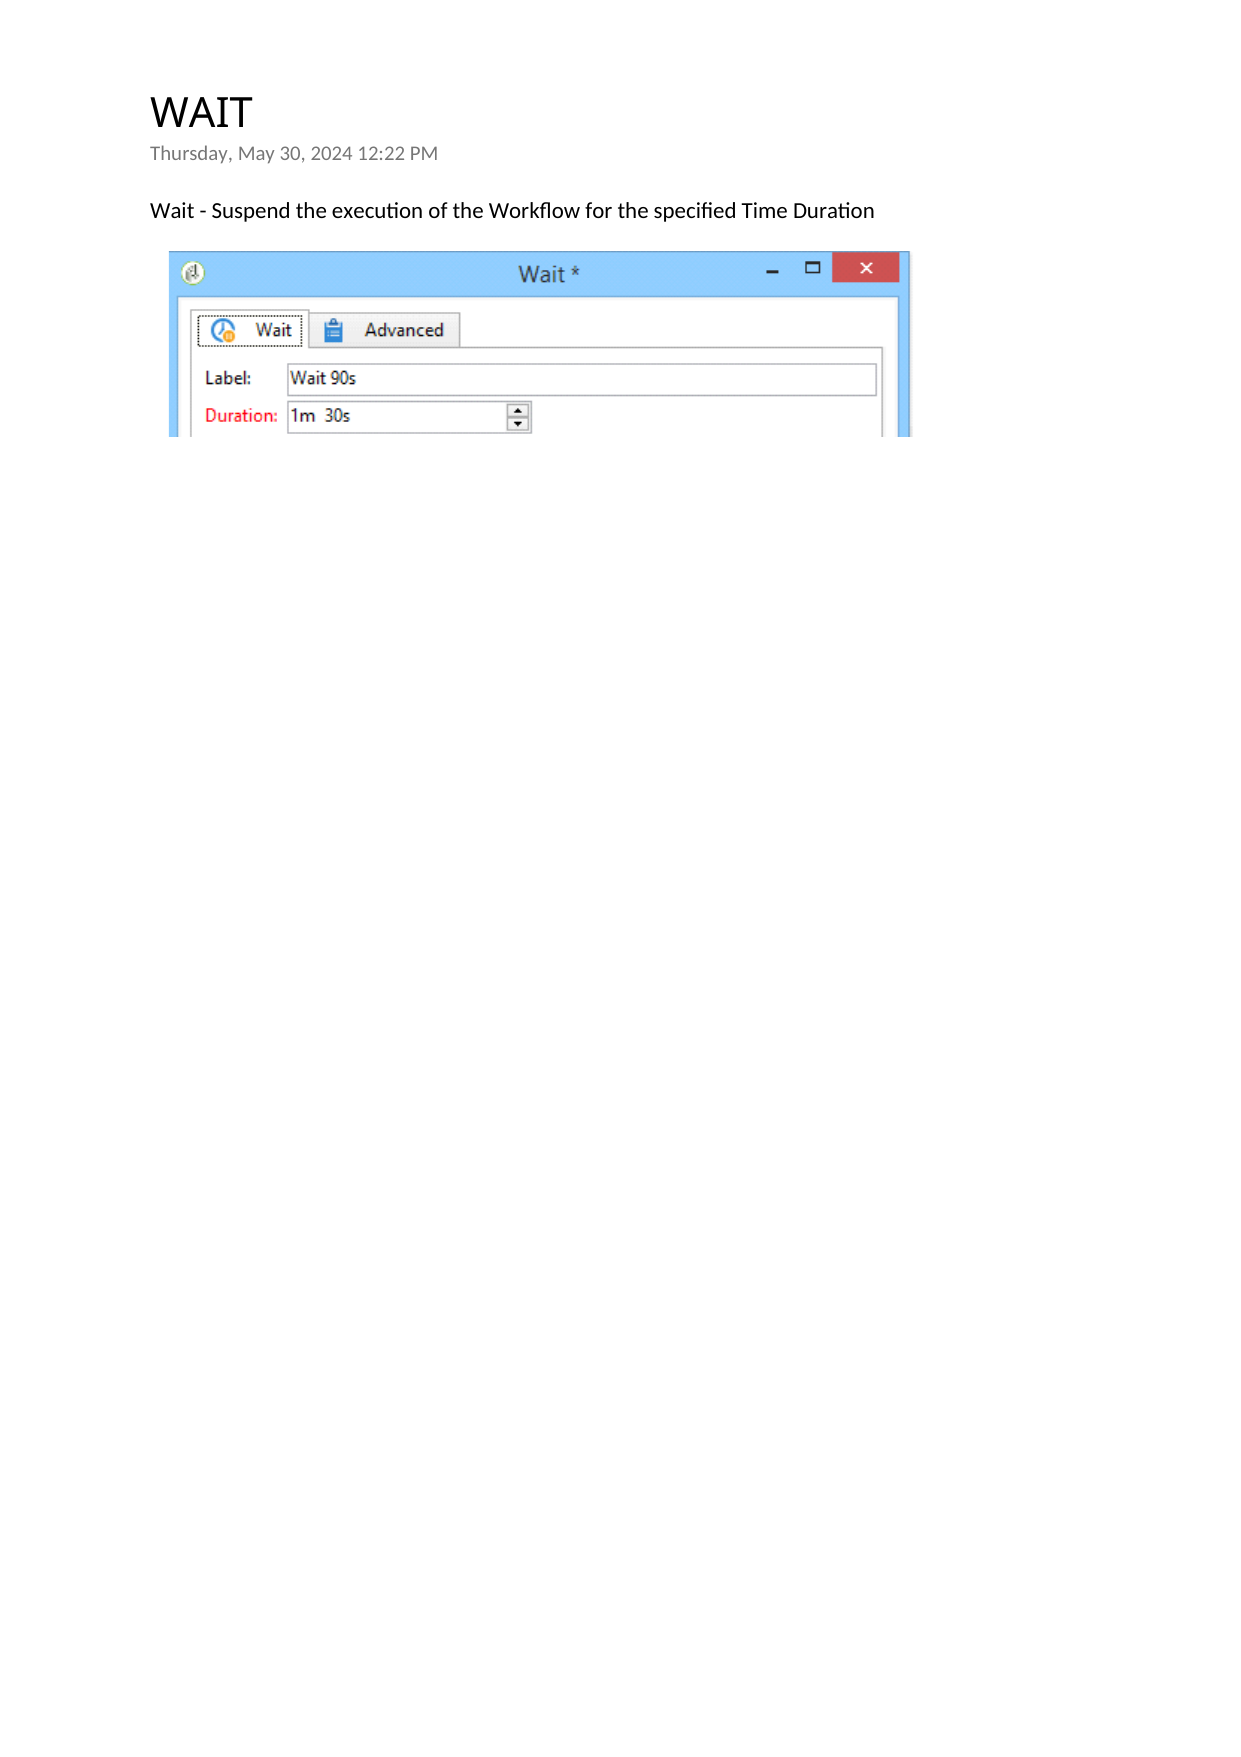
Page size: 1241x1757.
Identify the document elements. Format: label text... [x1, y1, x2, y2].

text Wait - Suspend the execution of the Workflow for the specified Time Duration [150, 200, 1090, 223]
text WAIT Thursday, May 30, 2024 12:22 PM [150, 83, 490, 166]
picture [168, 251, 919, 437]
